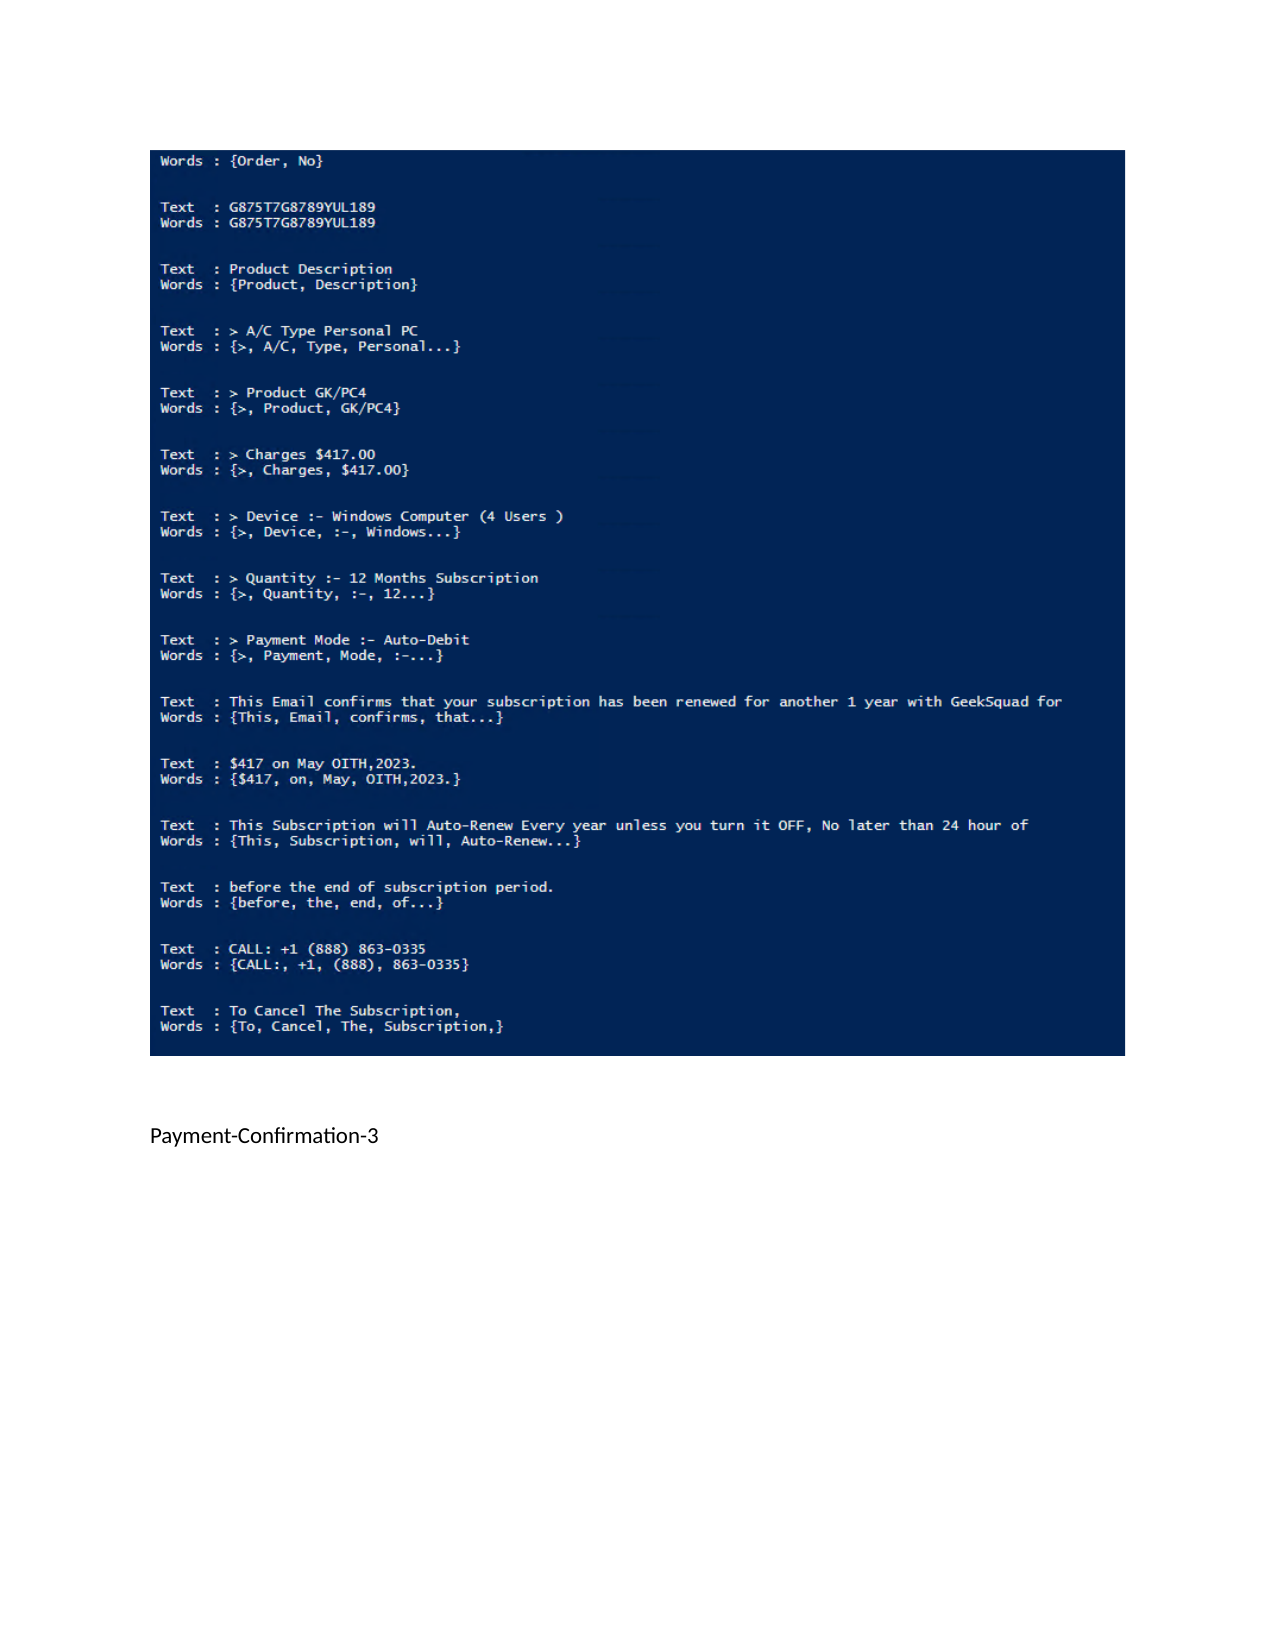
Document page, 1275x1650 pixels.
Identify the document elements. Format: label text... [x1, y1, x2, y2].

picture [150, 150, 1125, 1056]
text Payment-Confirmation-3 [150, 1121, 1125, 1149]
